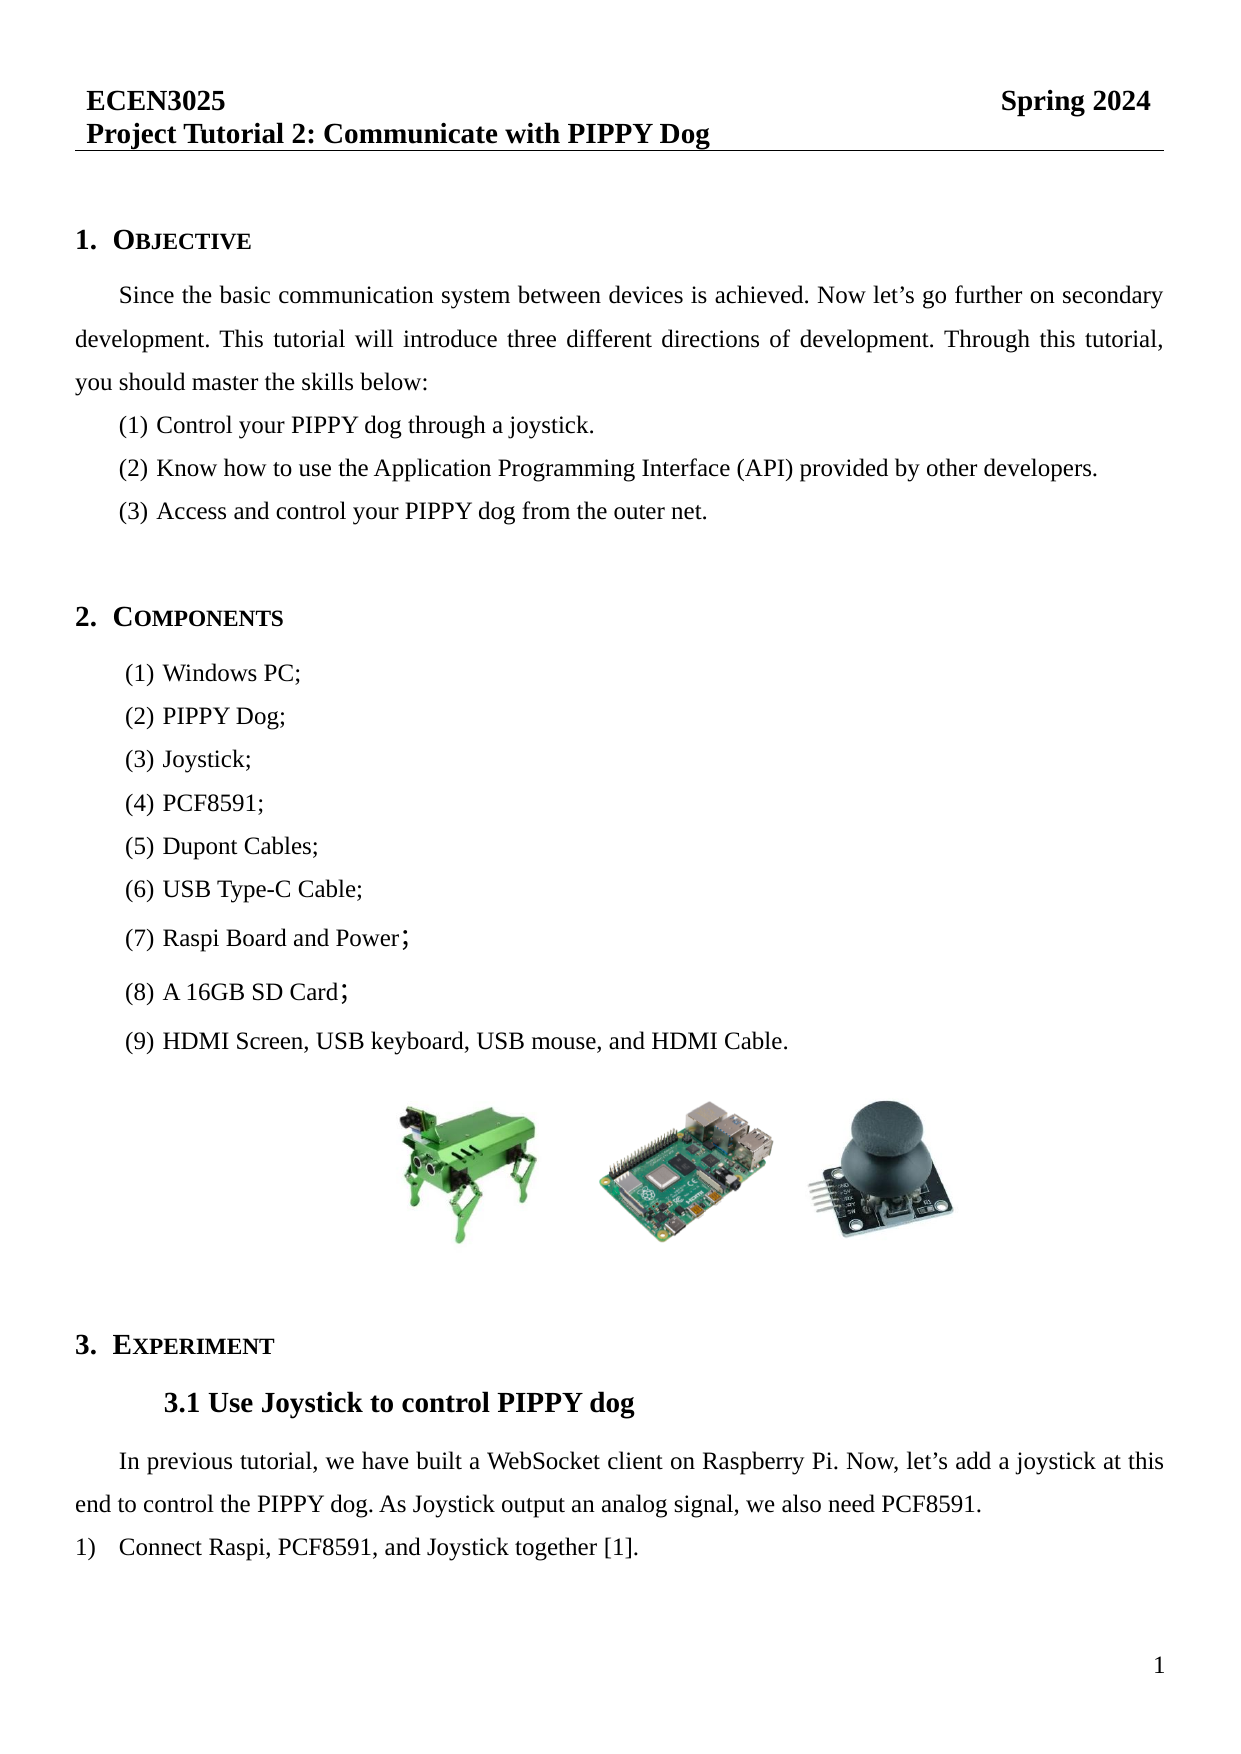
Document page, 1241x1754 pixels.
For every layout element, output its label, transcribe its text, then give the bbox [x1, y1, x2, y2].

subtitle Components [75, 599, 1165, 633]
subtitle Experiment [75, 1327, 1165, 1361]
list Dupont Cables; [125, 831, 1165, 859]
list HDMI Screen, USB keyboard, USB mouse, and HDMI Cable. [125, 1026, 1165, 1054]
list Know how to use the Application Programming Interface (API) provided by other developers. [119, 453, 1165, 482]
list Windows PC; [125, 658, 1165, 687]
list Joystick; [125, 744, 1165, 773]
list Access and control your PIPPY dog from the outer net. [119, 496, 1165, 525]
list A 16GB SD Card； [125, 971, 1165, 1008]
list PCF8591; [125, 788, 1165, 816]
list Raspi Board and Power； [125, 917, 1165, 953]
list PIPPY Dog; [125, 701, 1165, 730]
text Since the basic communication system between devices is achieved. Now let’s go further on secondary development. This tutorial will introduce three different directions of development. Through this tutorial, you should master the skills below: [75, 281, 1165, 396]
subtitle Objective [75, 222, 1165, 256]
list Connect Raspi, PCF8591, and Joystick together [1]. [75, 1532, 1165, 1561]
subtitle Use Joystick to control PIPPY dog [164, 1386, 1165, 1419]
picture [363, 1068, 965, 1253]
list USB Type-C Cable; [125, 874, 1165, 903]
list Control your PIPPY dog through a joystick. [119, 410, 1165, 439]
text In previous tutorial, we have built a WebSocket client on Raspberry Pi. Now, let’s add a joystick at this end to control the PIPPY dog. As Joystick output an analog signal, we also need PCF8591. [75, 1446, 1165, 1518]
